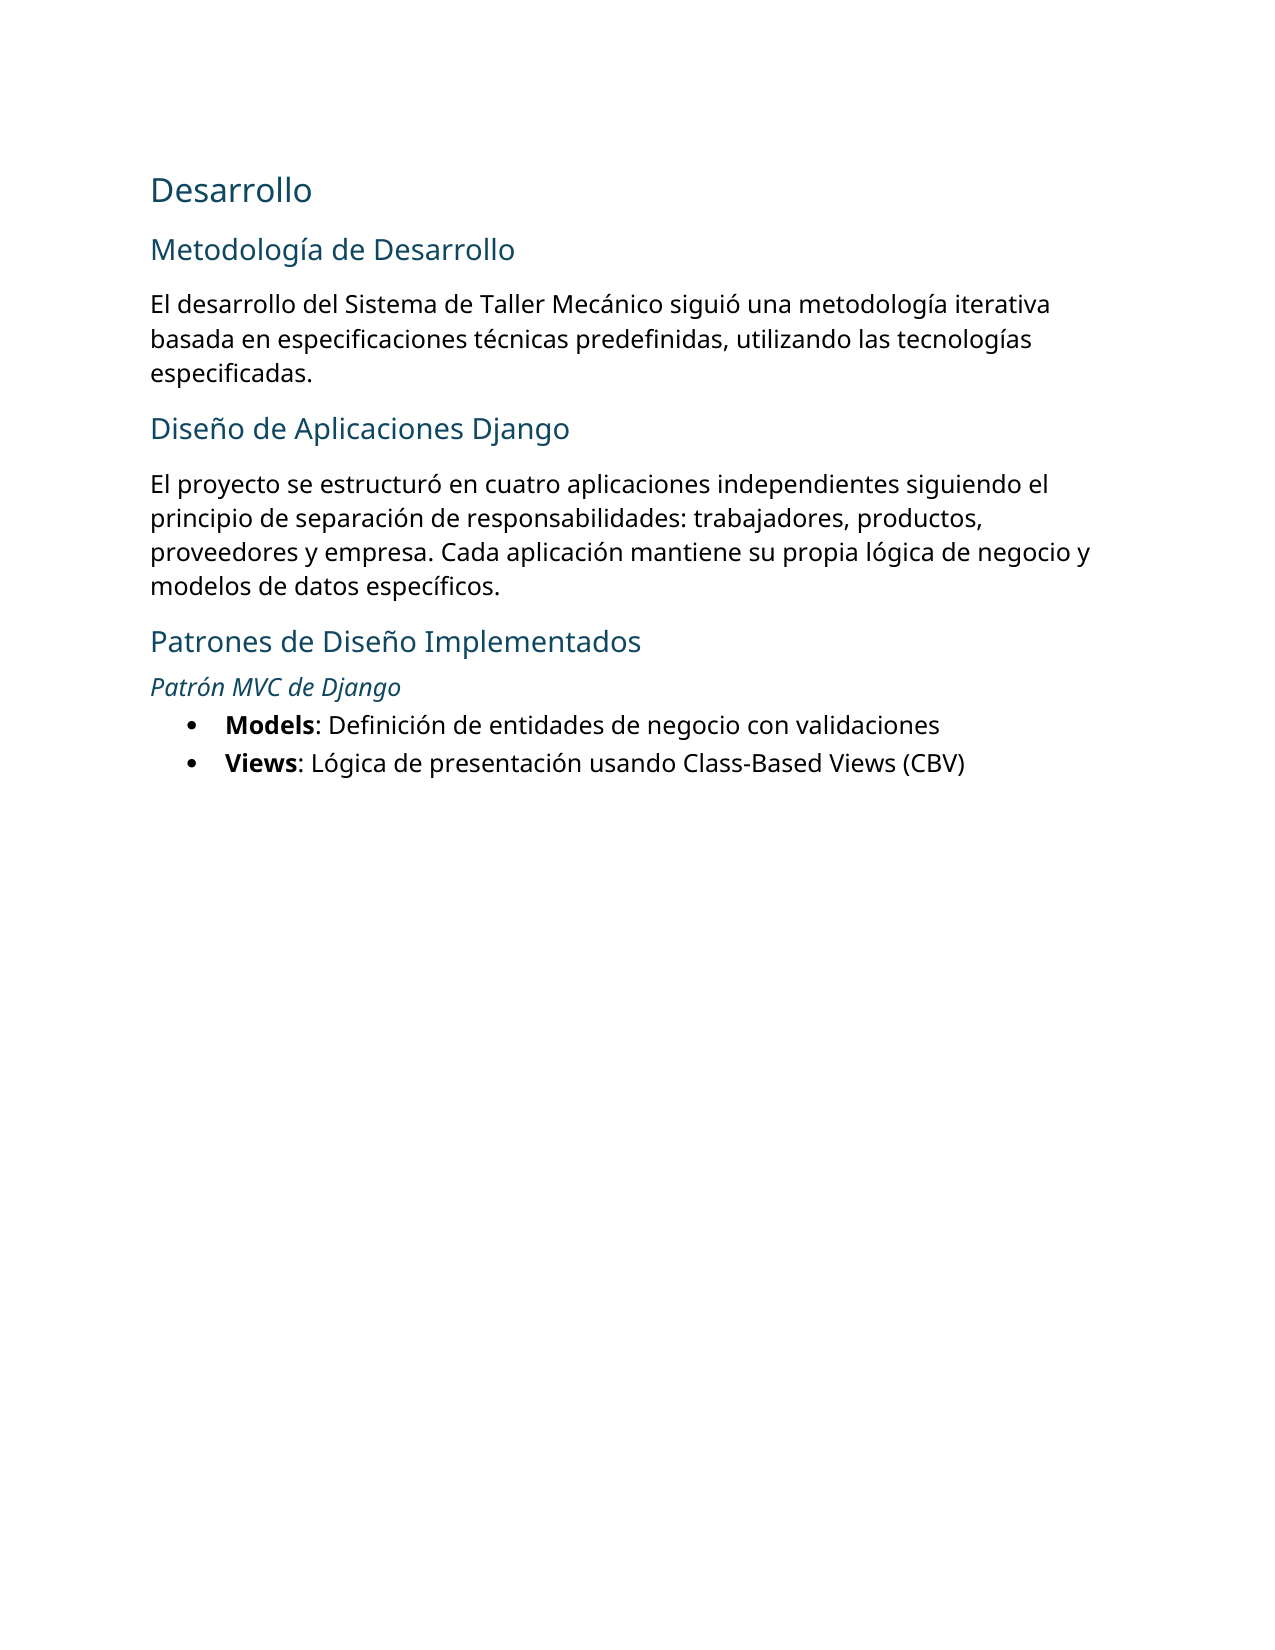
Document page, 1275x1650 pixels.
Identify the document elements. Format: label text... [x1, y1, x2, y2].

subtitle Patrón MVC de Django [150, 669, 1125, 704]
subtitle Metodología de Desarrollo [150, 229, 1125, 268]
subtitle Desarrollo [150, 167, 1125, 212]
list Views: Lógica de presentación usando Class-Based Views (CBV) [187, 746, 1125, 780]
list Models: Definición de entidades de negocio con validaciones [187, 708, 1125, 742]
subtitle Diseño de Aplicaciones Django [150, 408, 1125, 448]
subtitle Patrones de Diseño Implementados [150, 622, 1125, 661]
text El desarrollo del Sistema de Taller Mecánico siguió una metodología iterativa basada en especificaciones técnicas predefinidas, utilizando las tecnologías especificadas. [150, 287, 1125, 389]
text El proyecto se estructuró en cuatro aplicaciones independientes siguiendo el principio de separación de responsabilidades: trabajadores, productos, proveedores y empresa. Cada aplicación mantiene su propia lógica de negocio y modelos de datos específicos. [150, 467, 1125, 603]
